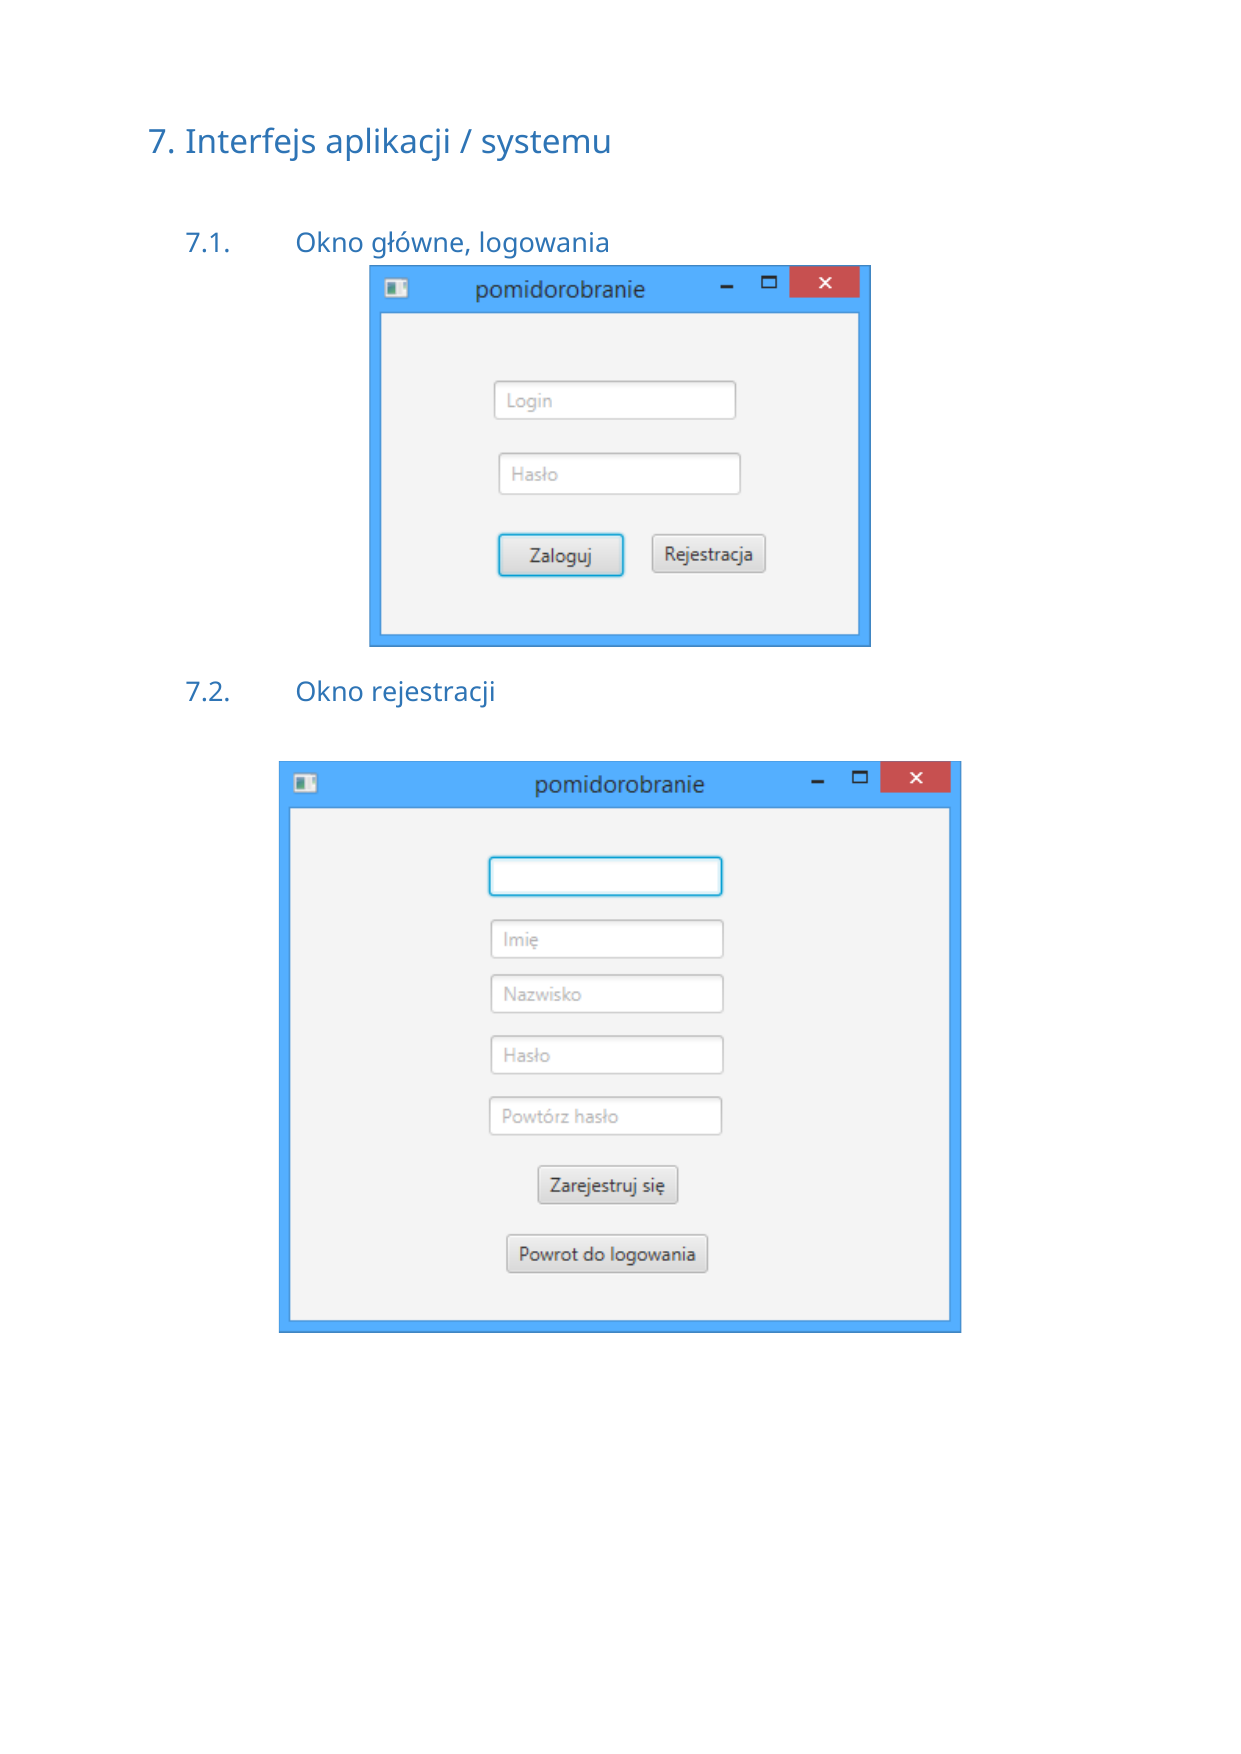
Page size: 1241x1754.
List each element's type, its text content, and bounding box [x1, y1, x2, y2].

picture [369, 265, 871, 647]
subtitle Interfejs aplikacji / systemu [148, 118, 1093, 163]
subtitle Okno rejestracji [185, 672, 1093, 709]
subtitle Okno główne, logowania [185, 223, 1093, 260]
picture [278, 761, 962, 1333]
